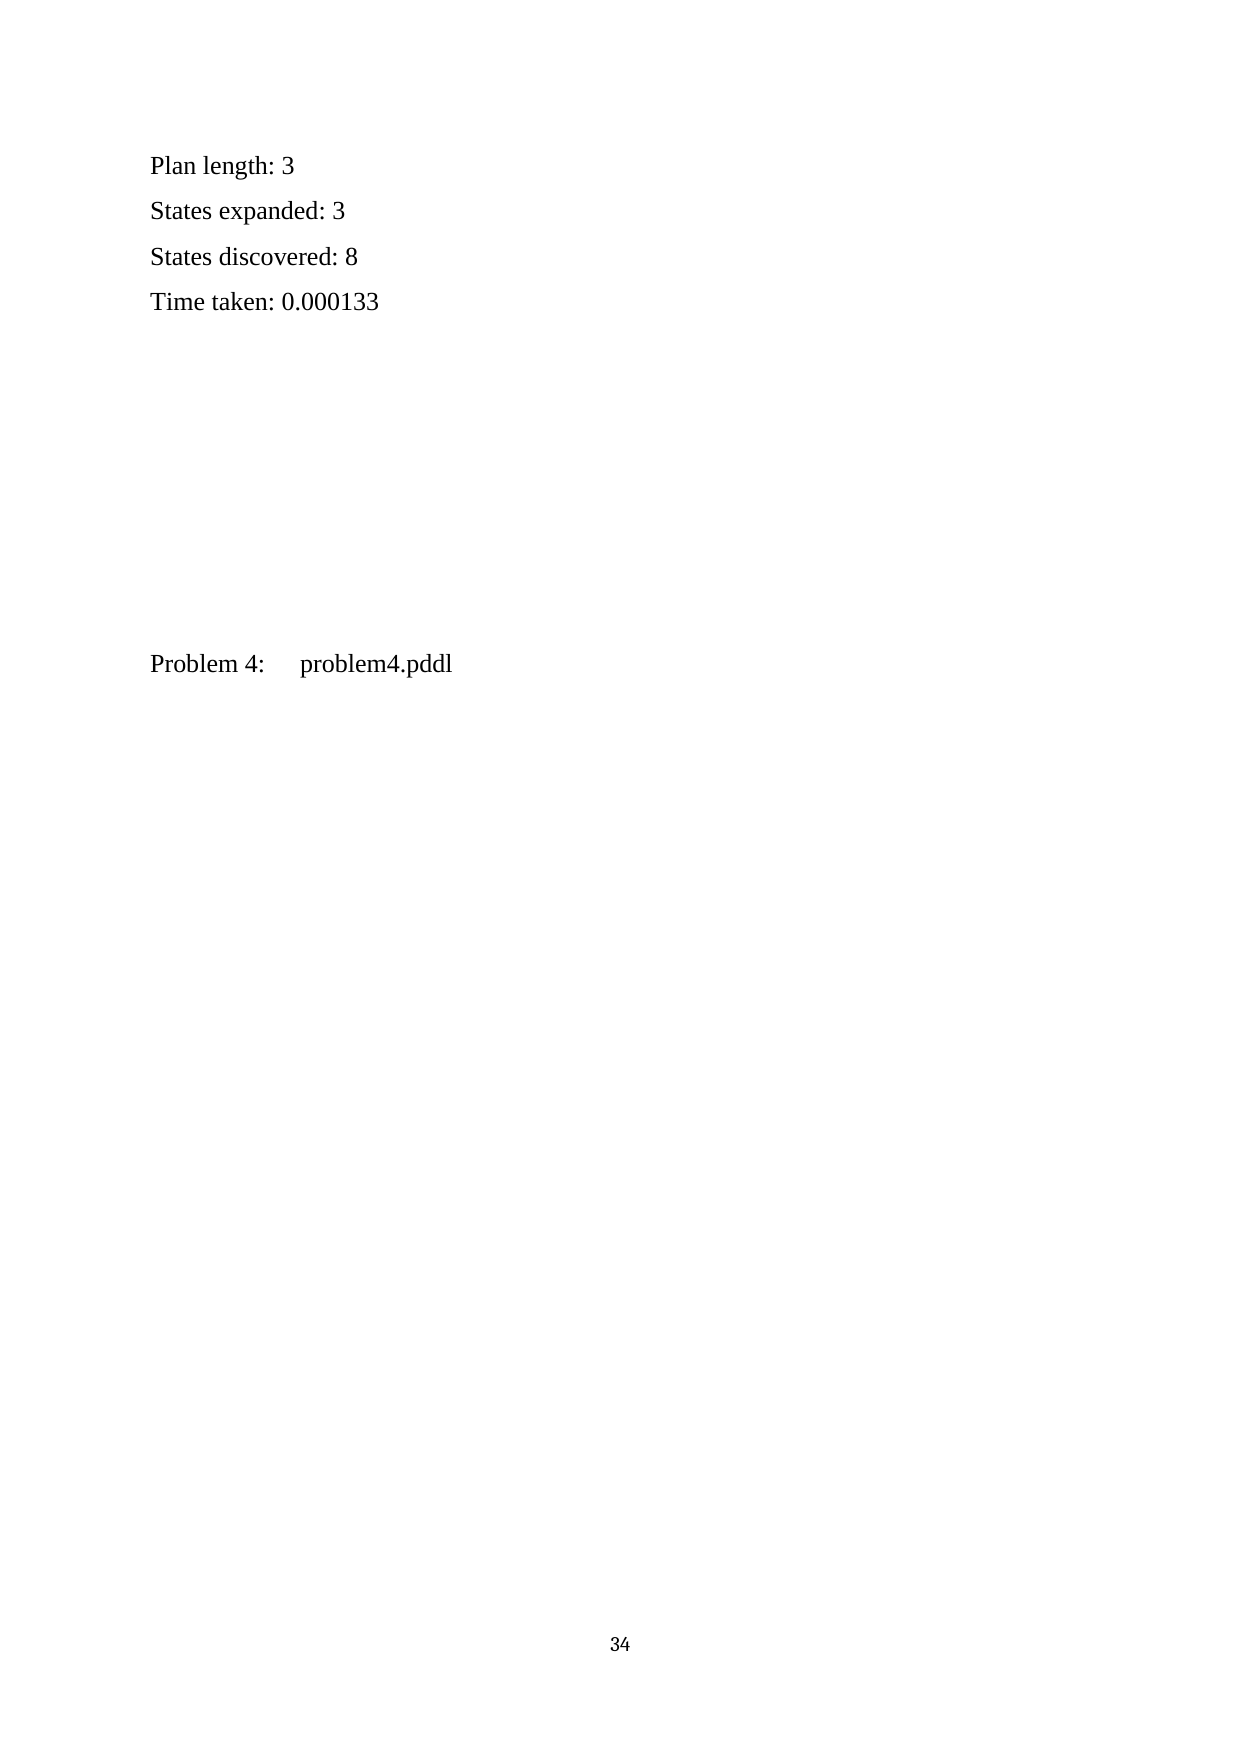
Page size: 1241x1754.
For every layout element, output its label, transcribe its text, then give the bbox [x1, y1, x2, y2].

text Problem 4: problem4.pddl [150, 648, 1090, 678]
text States expanded: 3 [150, 195, 1090, 225]
text States discovered: 8 [150, 241, 1090, 271]
text Plan length: 3 [150, 150, 1090, 180]
text Time taken: 0.000133 [150, 286, 1090, 316]
